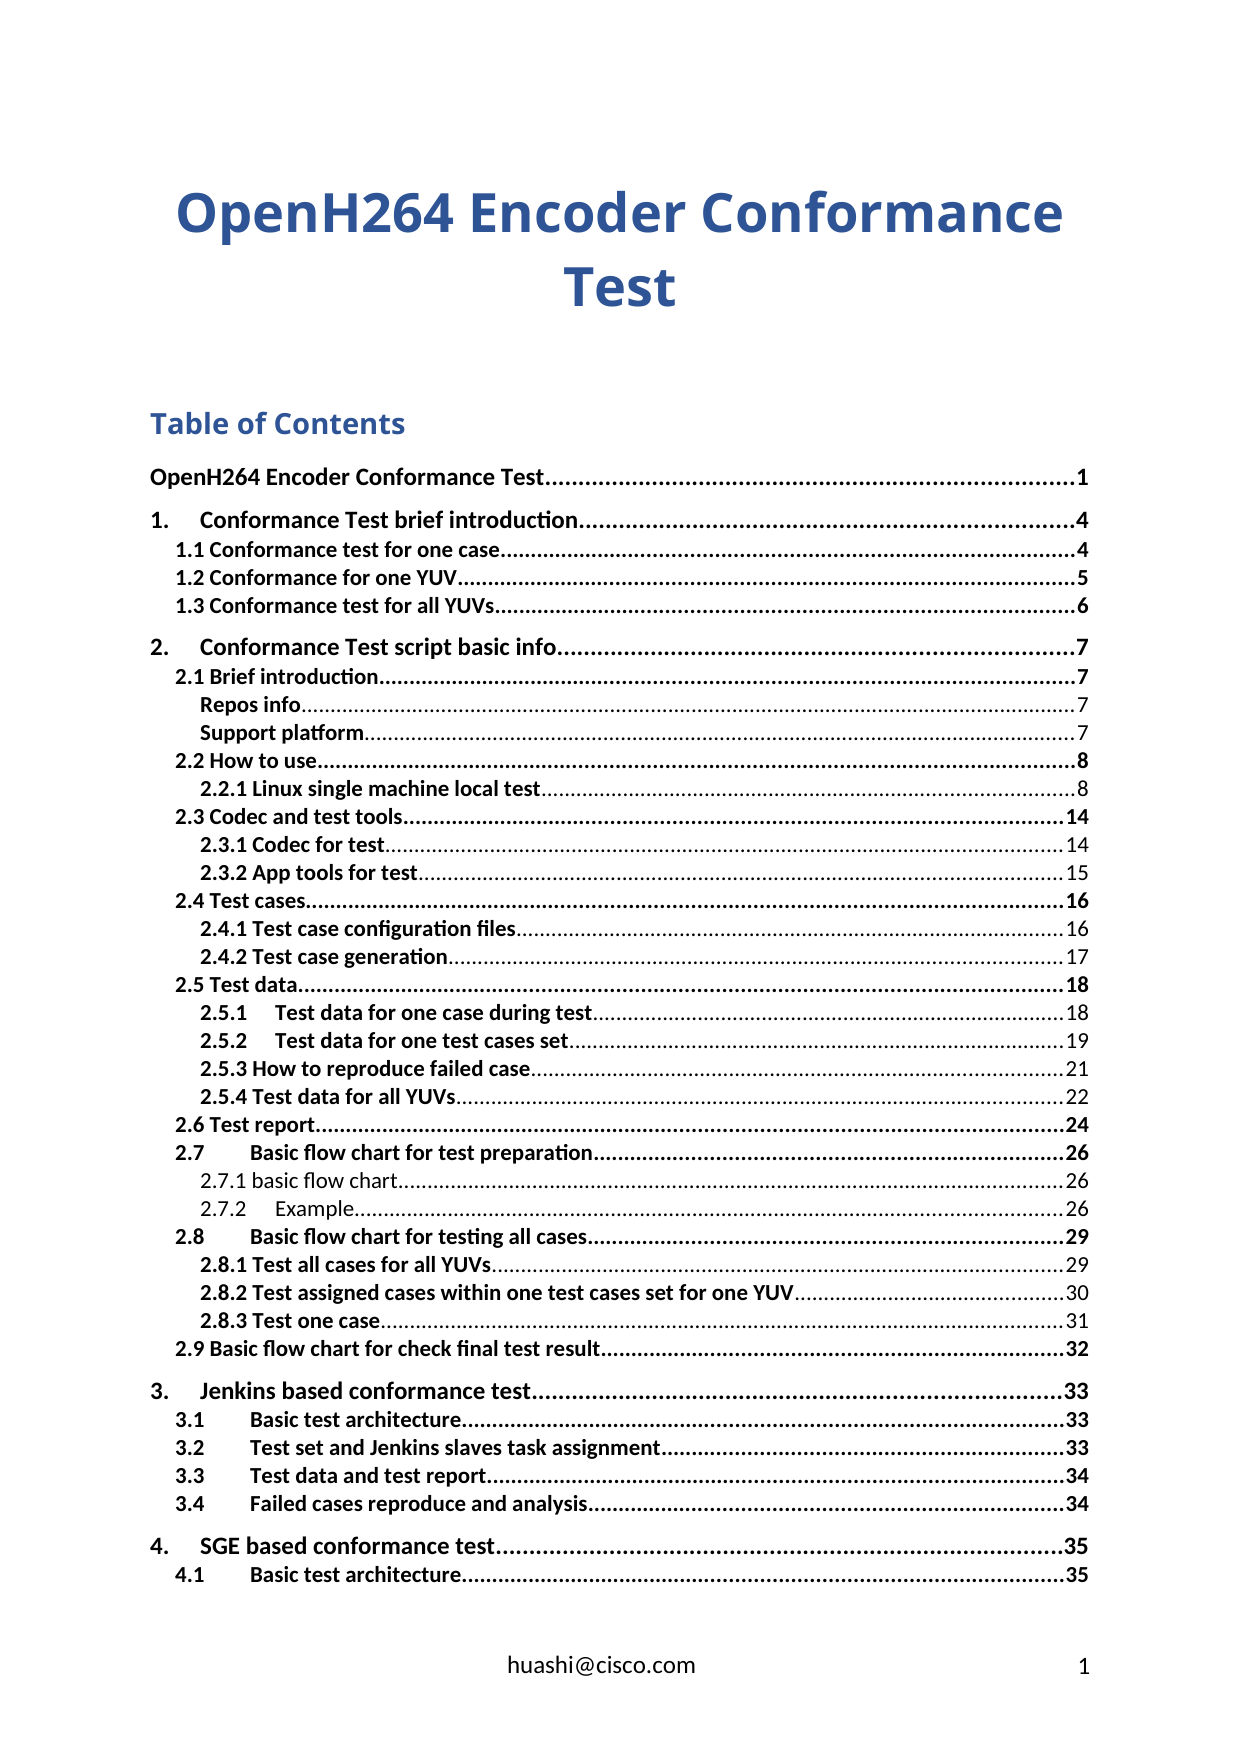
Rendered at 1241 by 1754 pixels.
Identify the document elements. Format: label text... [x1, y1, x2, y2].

subtitle OpenH264 Encoder Conformance Test [150, 175, 1090, 322]
